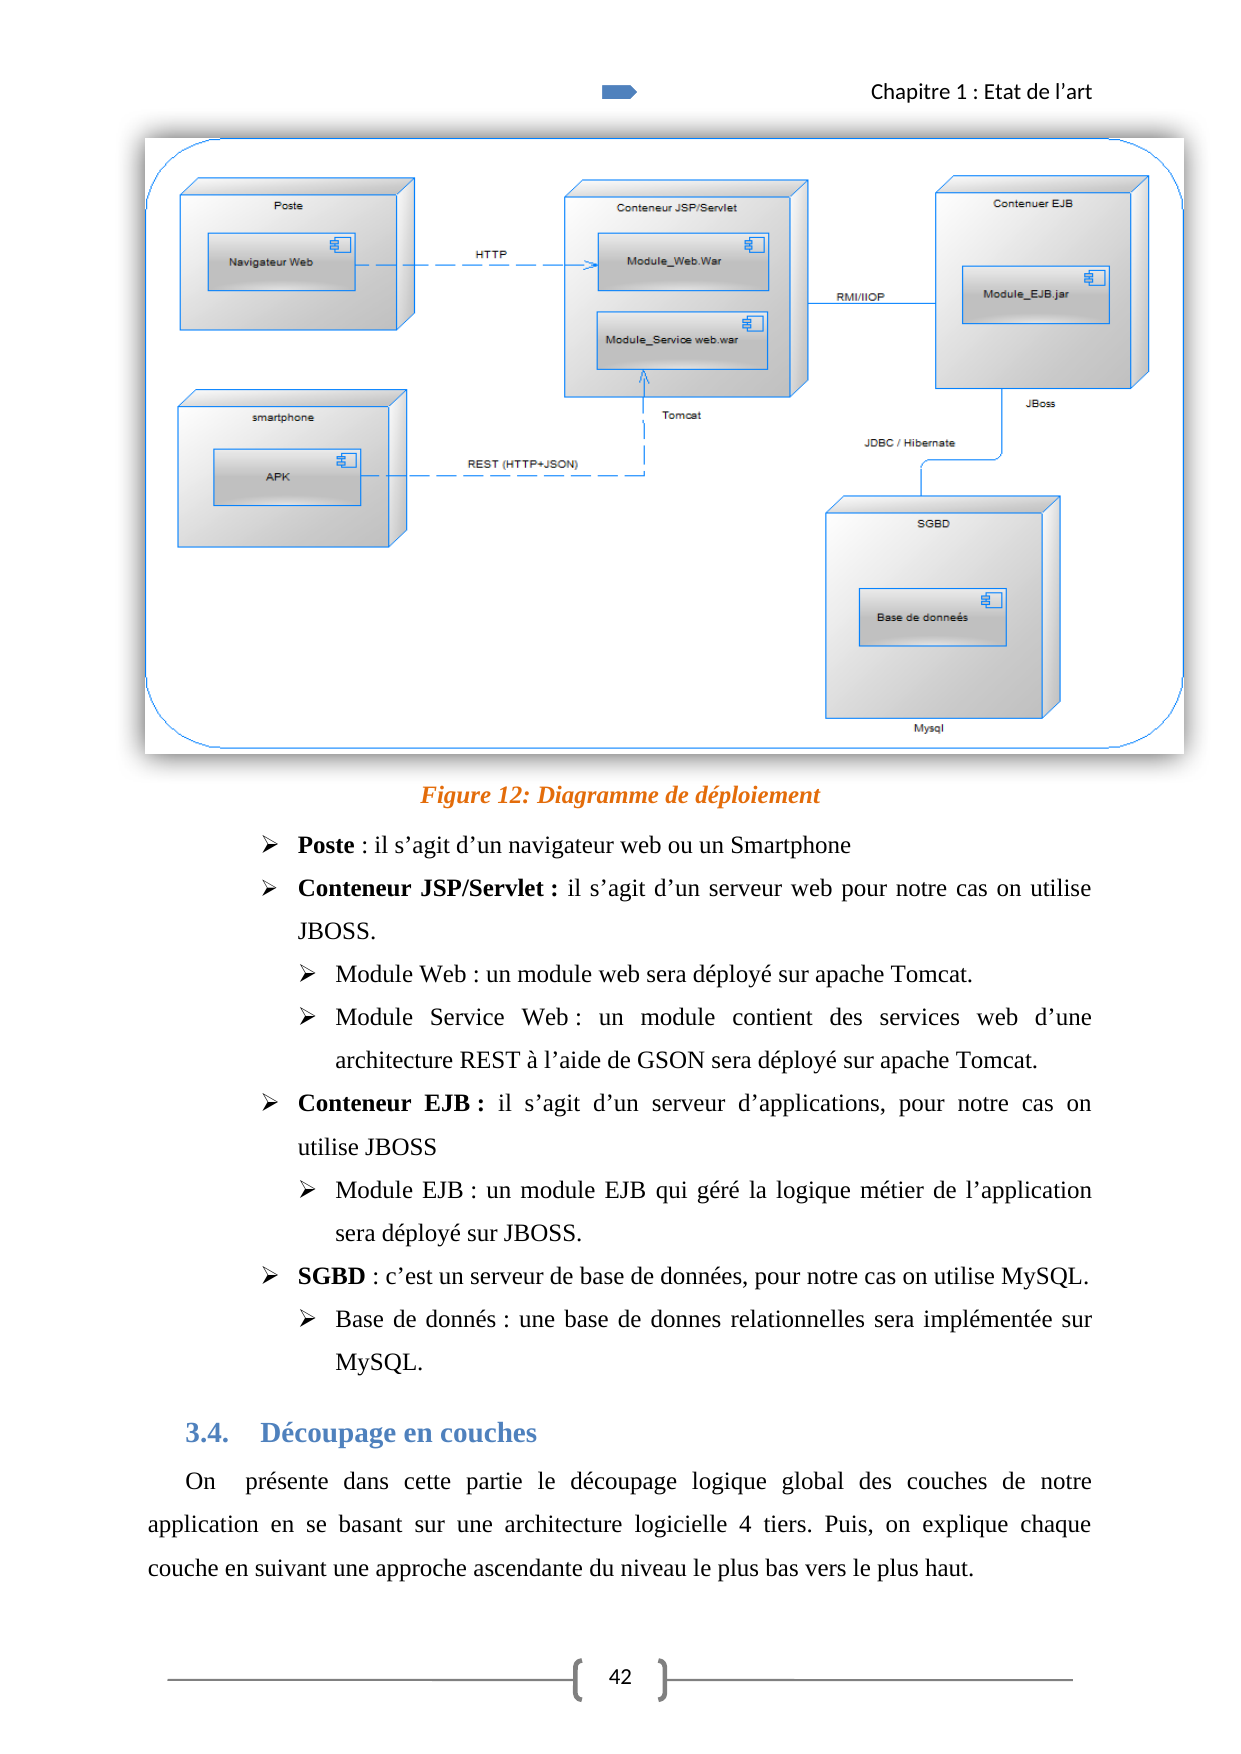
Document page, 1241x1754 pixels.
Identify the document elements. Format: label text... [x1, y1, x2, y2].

text On présente dans cette partie le découpage logique global des couches de notre application en se basant sur une architecture logicielle 4 tiers. Puis, on explique chaque couche en suivant une approche ascendante du niveau le plus bas vers le plus haut. [148, 1466, 1092, 1581]
list Module EJB : un module EJB qui géré la logique métier de l’application sera déployé sur JBOSS. [298, 1175, 1092, 1247]
picture [145, 138, 1184, 754]
list Base de donnés : une base de donnes relationnelles sera implémentée sur MySQL. [298, 1304, 1092, 1376]
list SGBD : c’est un serveur de base de données, pour notre cas on utilise MySQL. [260, 1261, 1092, 1290]
list Module Web : un module web sera déployé sur apache Tomcat. [298, 959, 1092, 988]
list Conteneur JSP/Servlet : il s’agit d’un serveur web pour notre cas on utilise JBOSS. [260, 873, 1092, 945]
list Module Service Web : un module contient des services web d’une architecture REST à l’aide de GSON sera déployé sur apache Tomcat. [298, 1002, 1092, 1074]
list Poste : il s’agit d’un navigateur web ou un Smartphone [260, 830, 1092, 858]
subtitle Découpage en couches [185, 1415, 1092, 1449]
list Conteneur EJB : il s’agit d’un serveur d’applications, pour notre cas on utilise JBOSS [260, 1088, 1092, 1160]
